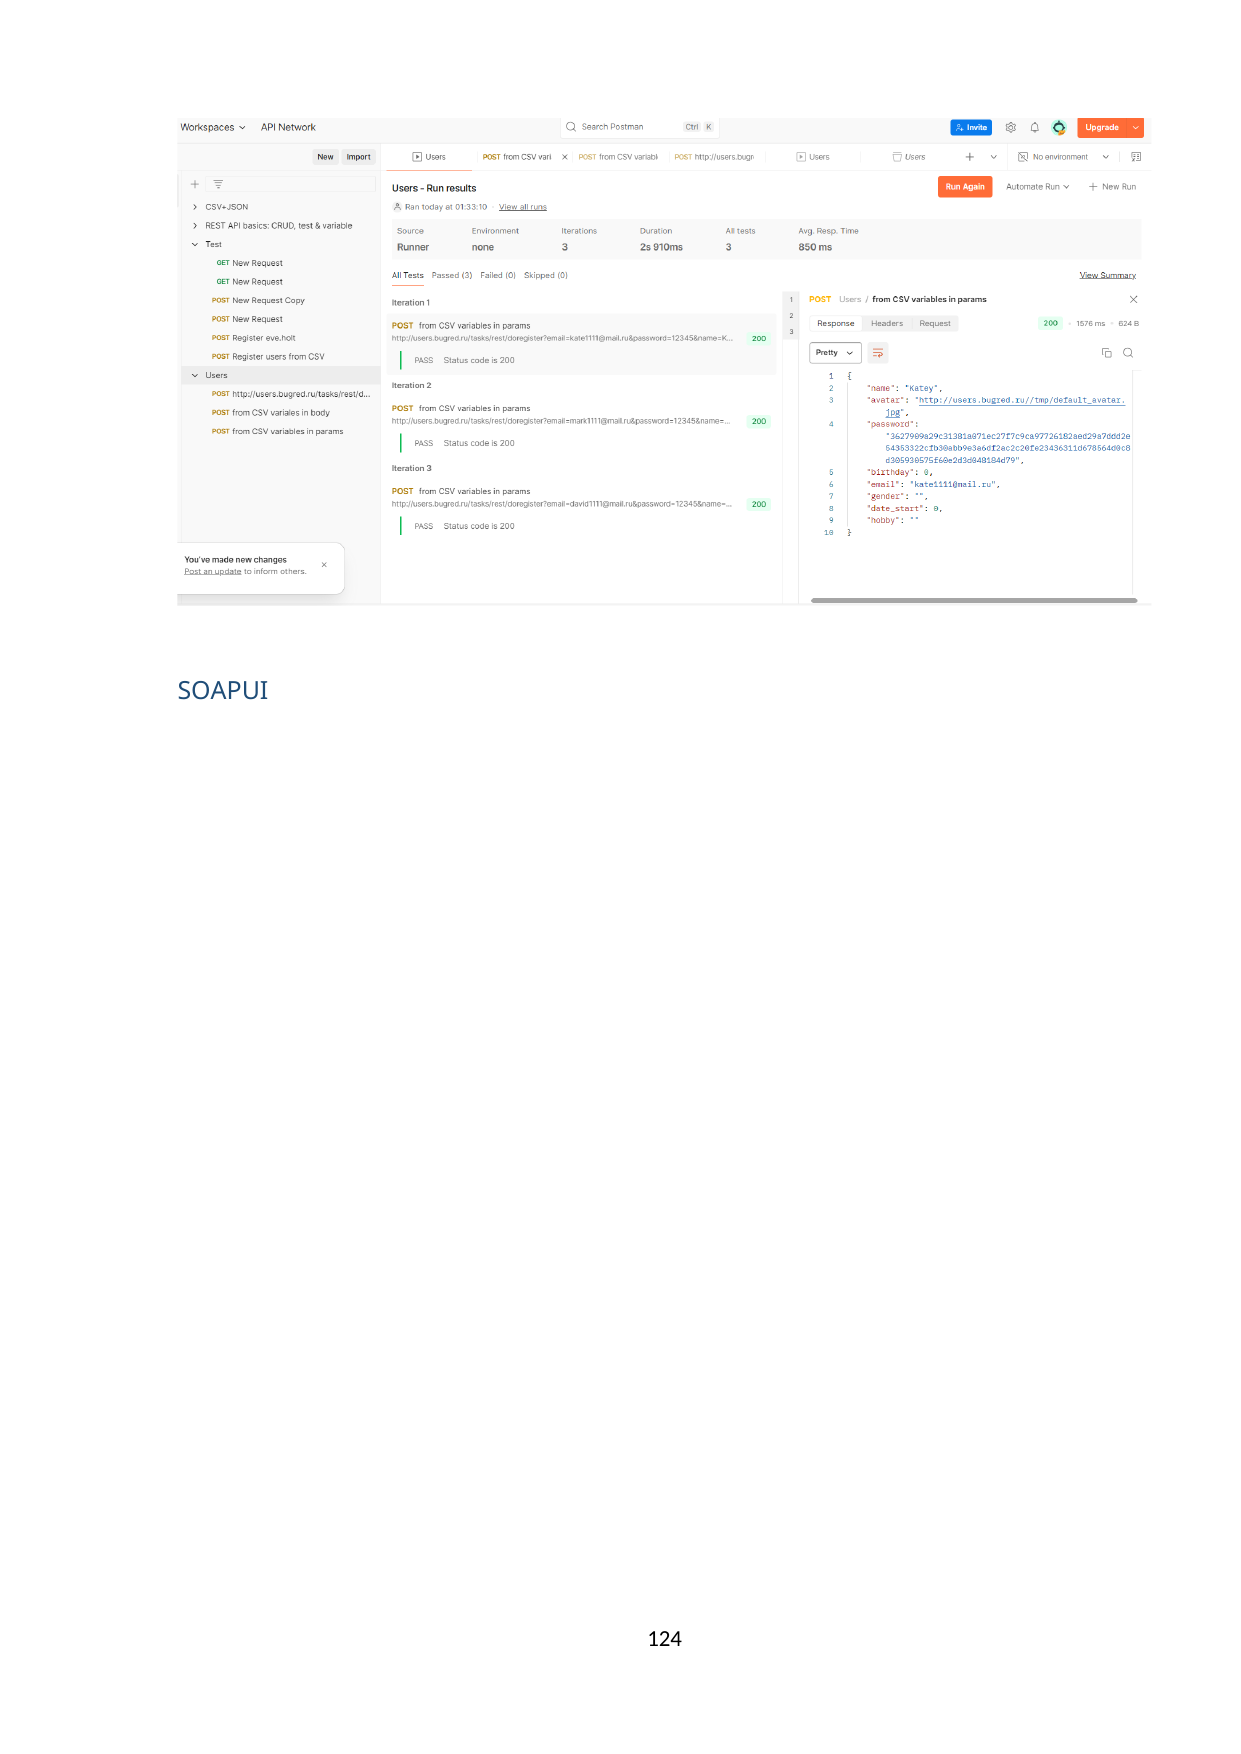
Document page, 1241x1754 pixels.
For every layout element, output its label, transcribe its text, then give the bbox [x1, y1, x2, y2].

picture [177, 118, 1152, 606]
subtitle SOAPUI [177, 672, 1152, 706]
